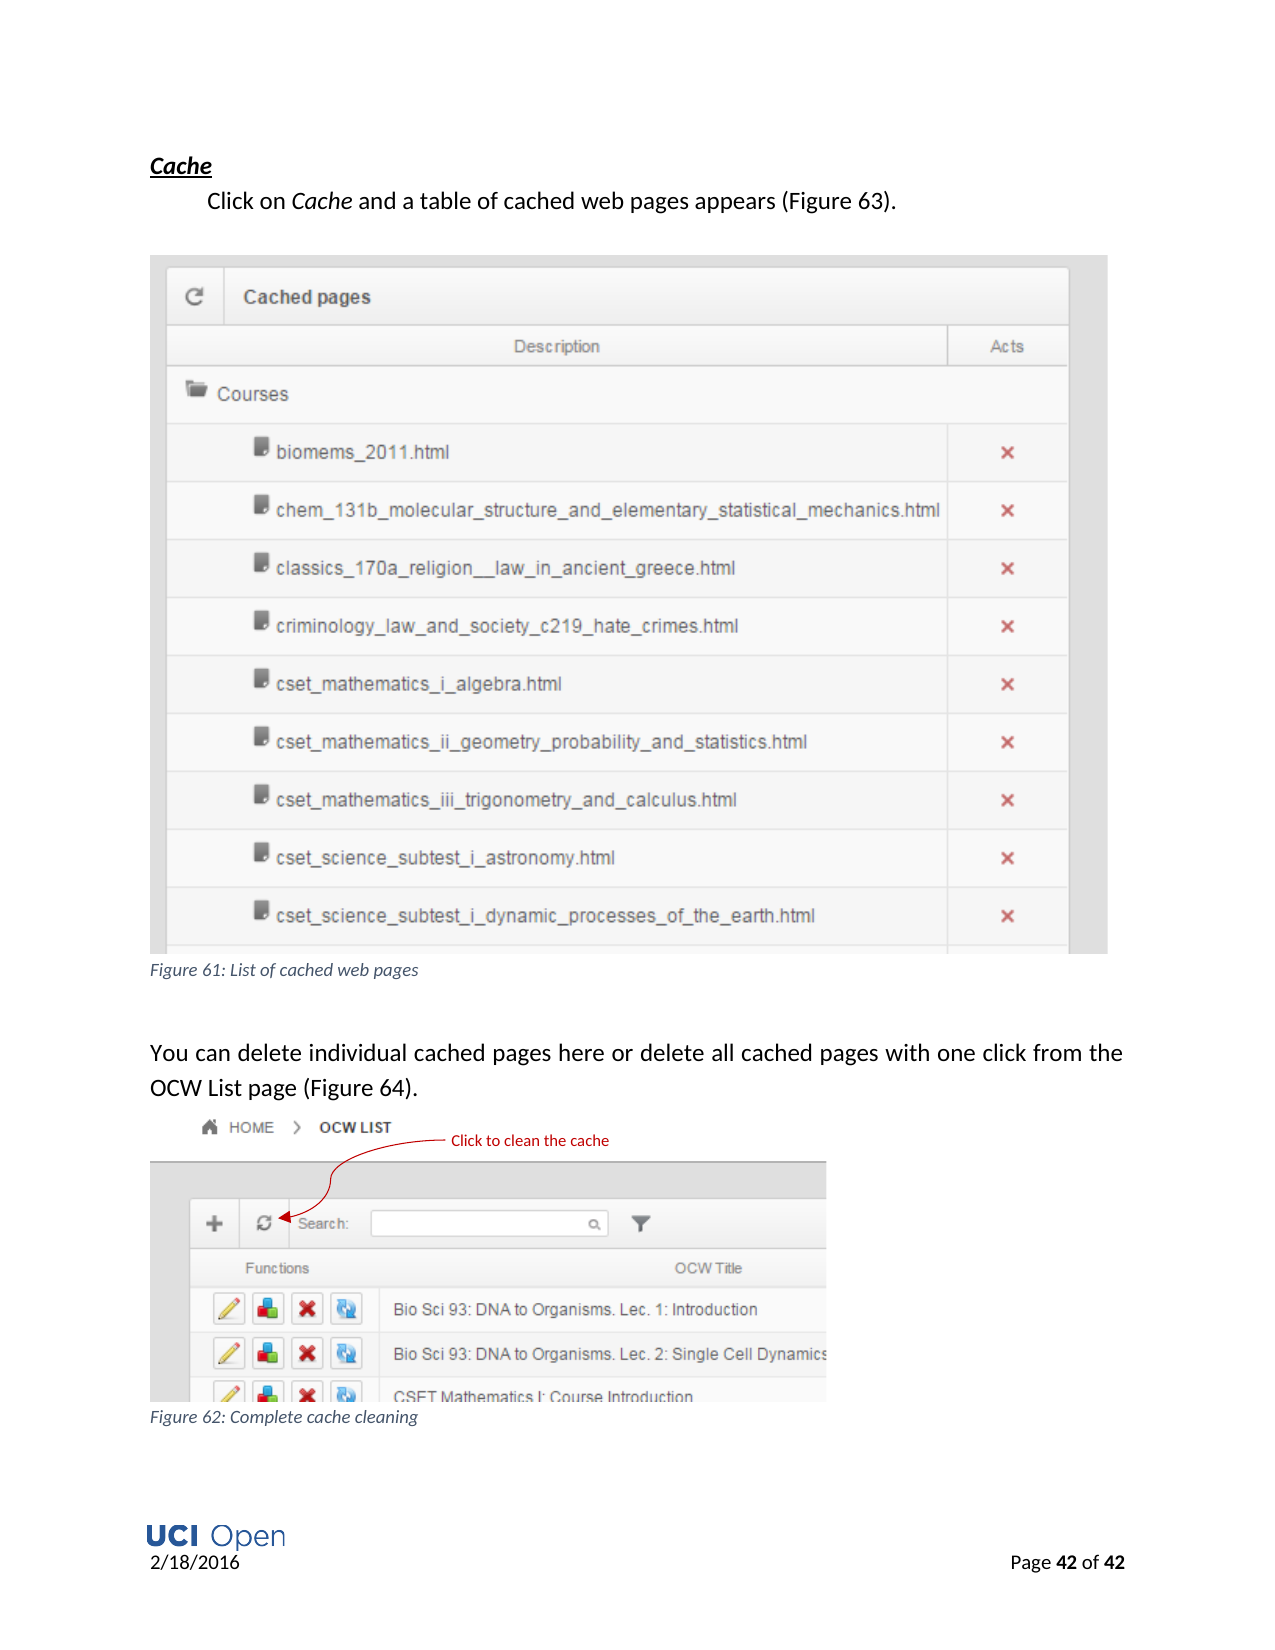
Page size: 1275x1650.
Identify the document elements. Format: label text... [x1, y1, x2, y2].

text You can delete individual cached pages here or delete all cached pages with one click from the OCW List page (Figure 64). [150, 1037, 1125, 1102]
picture [150, 1106, 827, 1402]
text Click on Cache and a table of cached web pages appears (Figure 63). [150, 185, 1125, 216]
subtitle Cache [150, 150, 1125, 181]
picture [147, 1525, 285, 1551]
picture [150, 255, 1108, 954]
